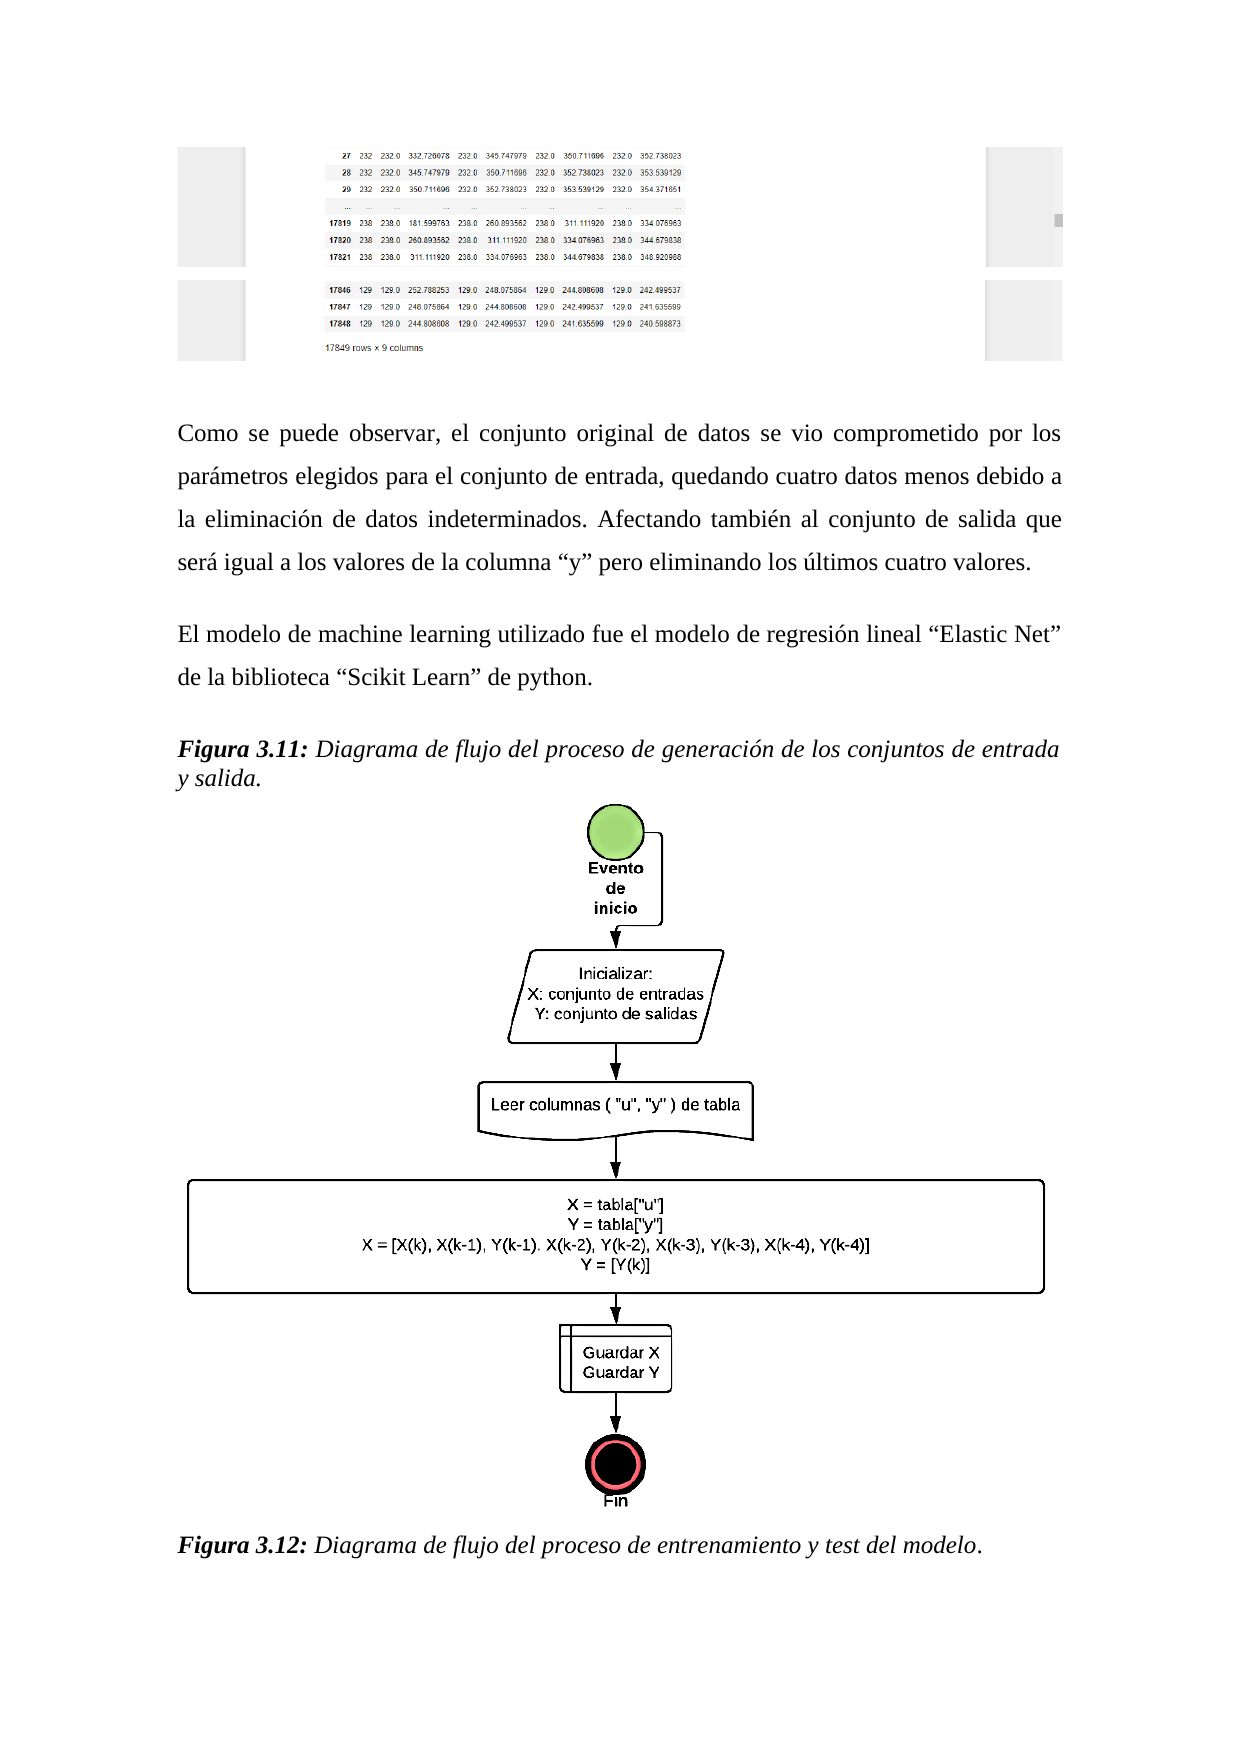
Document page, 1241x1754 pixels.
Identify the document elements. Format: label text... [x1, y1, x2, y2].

text Como se puede observar, el conjunto original de datos se vio comprometido por los parámetros elegidos para el conjunto de entrada, quedando cuatro datos menos debido a la eliminación de datos indeterminados. Afectando también al conjunto de salida que será igual a los valores de la columna “y” pero eliminando los últimos cuatro valores. [177, 418, 1063, 576]
text El modelo de machine learning utilizado fue el modelo de regresión lineal “Elastic Net” de la biblioteca “Scikit Learn” de python. [177, 619, 1063, 691]
picture [177, 280, 1063, 361]
picture [177, 147, 1063, 267]
picture [177, 791, 1055, 1517]
text Figura 3.11: Diagrama de flujo del proceso de generación de los conjuntos de entrada y salida. [177, 734, 1063, 792]
text Figura 3.12: Diagrama de flujo del proceso de entrenamiento y test del modelo. [177, 1531, 1063, 1559]
